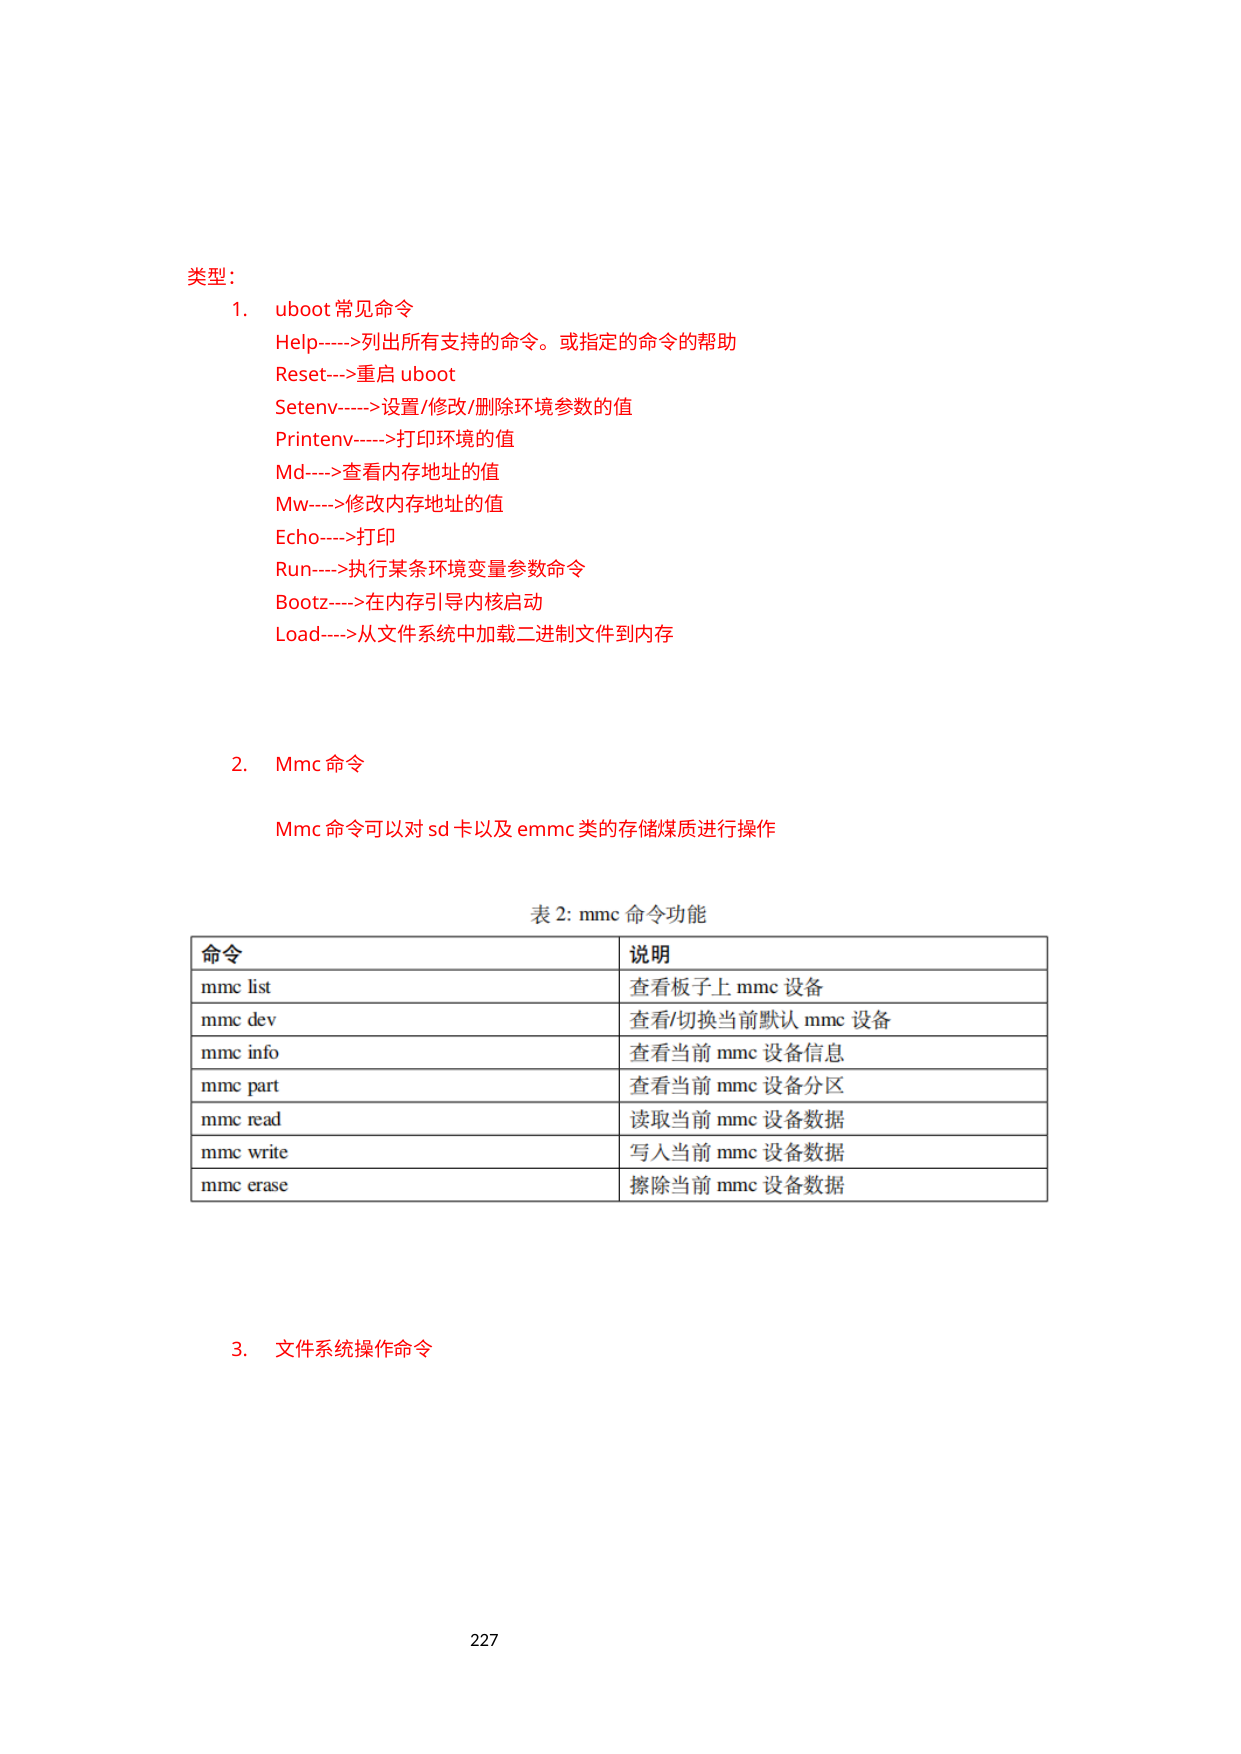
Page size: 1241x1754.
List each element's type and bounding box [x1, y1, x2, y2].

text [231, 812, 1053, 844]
picture [187, 877, 1053, 1217]
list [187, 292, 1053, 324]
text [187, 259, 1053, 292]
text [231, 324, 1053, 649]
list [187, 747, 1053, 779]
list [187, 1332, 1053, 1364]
